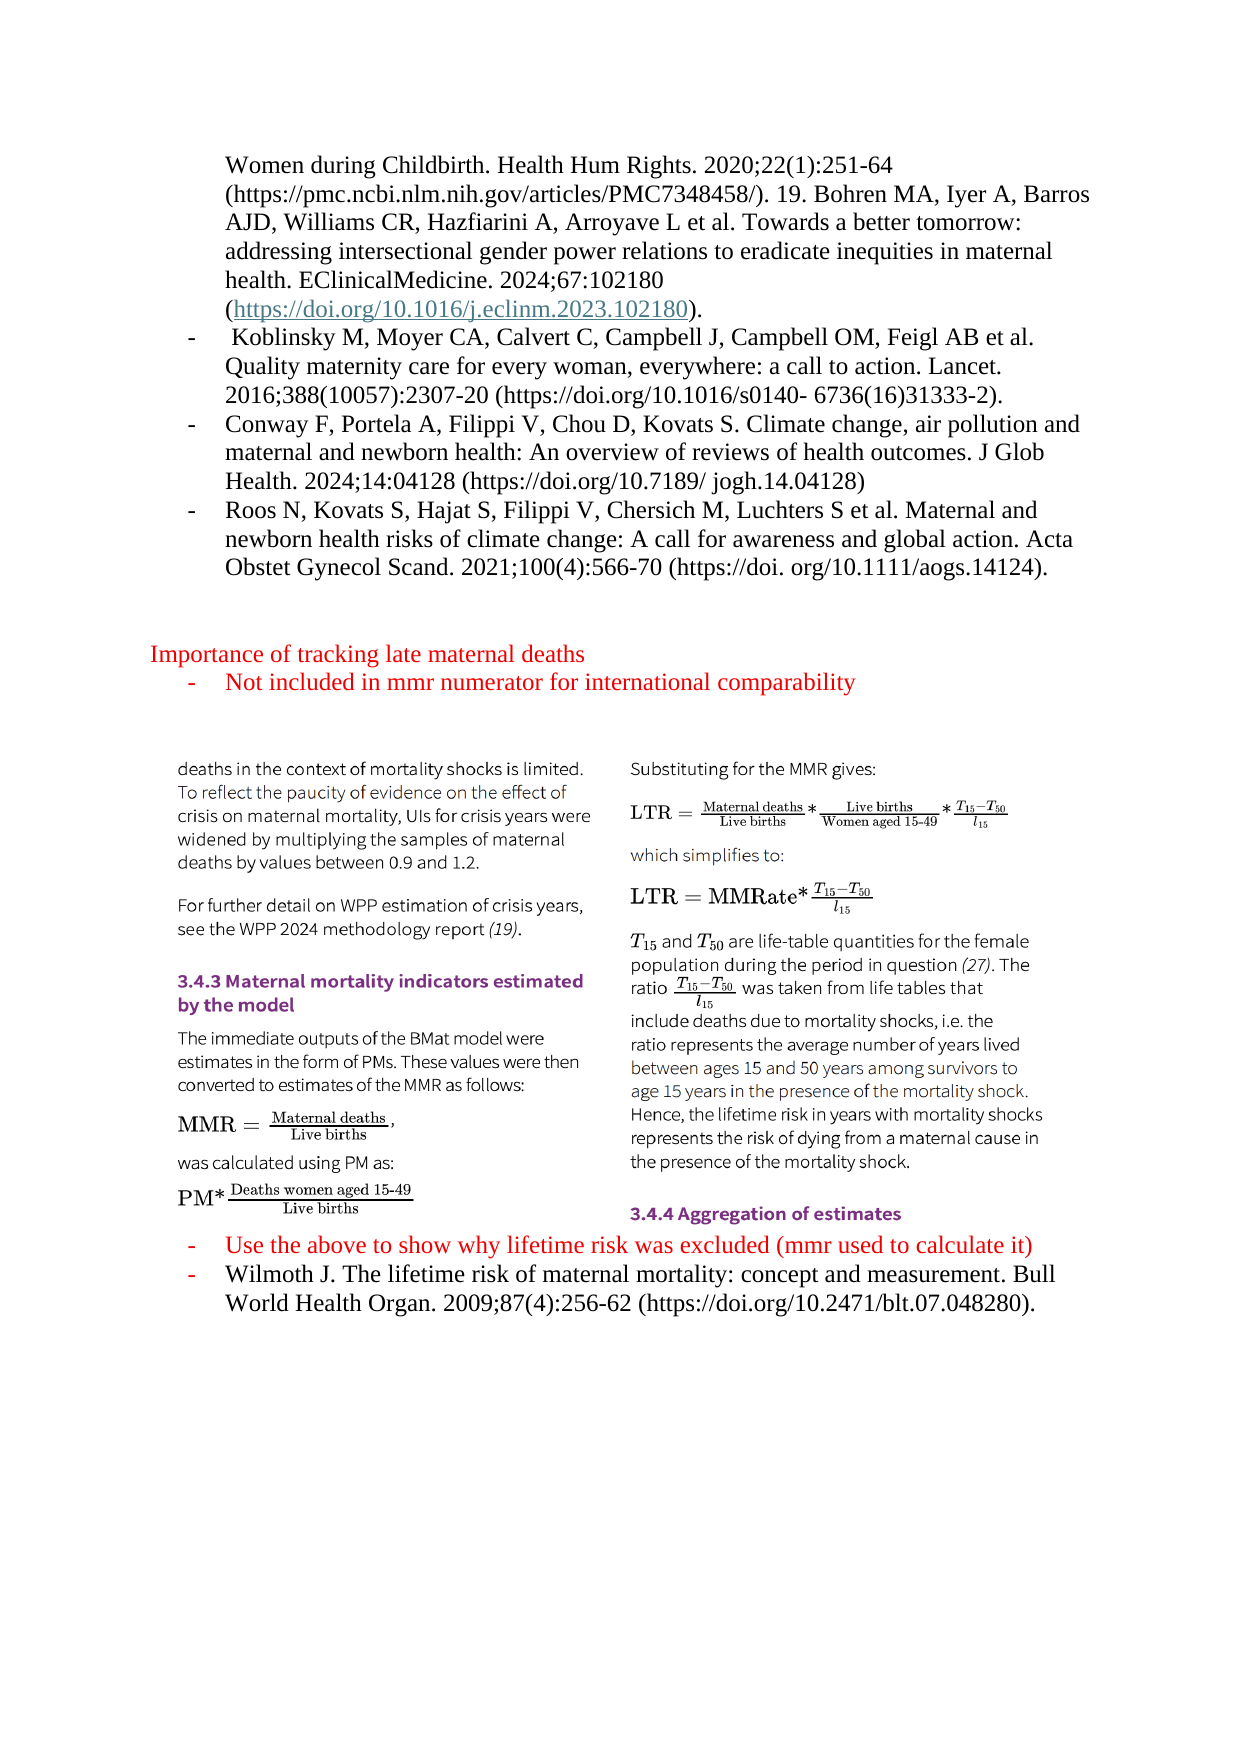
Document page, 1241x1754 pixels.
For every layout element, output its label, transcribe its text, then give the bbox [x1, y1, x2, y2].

list Roos N, Kovats S, Hajat S, Filippi V, Chersich M, Luchters S et al. Maternal and newborn health risks of climate change: A call for awareness and global action. Acta Obstet Gynecol Scand. 2021;100(4):566-70 (https://doi. org/10.1111/aogs.14124). [187, 495, 1090, 581]
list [187, 150, 1090, 322]
list Koblinsky M, Moyer CA, Calvert C, Campbell J, Campbell OM, Feigl AB et al. Quality maternity care for every woman, everywhere: a call to action. Lancet. 2016;388(10057):2307-20 (https://doi.org/10.1016/s0140- 6736(16)31333-2). [187, 322, 1090, 409]
list Wilmoth J. The lifetime risk of maternal mortality: concept and measurement. Bull World Health Organ. 2009;87(4):256-62 (https://doi.org/10.2471/blt.07.048280). [187, 1259, 1090, 1316]
text Importance of tracking late maternal deaths [150, 639, 1090, 667]
list Use the above to show why lifetime risk was excluded (mmr used to calculate it) [187, 1231, 1090, 1259]
picture [150, 725, 1091, 1231]
list Not included in mmr numerator for international comparability [187, 667, 1090, 696]
list Conway F, Portela A, Filippi V, Chou D, Kovats S. Climate change, air pollution and maternal and newborn health: An overview of reviews of health outcomes. J Glob Health. 2024;14:04128 (https://doi.org/10.7189/ jogh.14.04128) [187, 409, 1090, 495]
